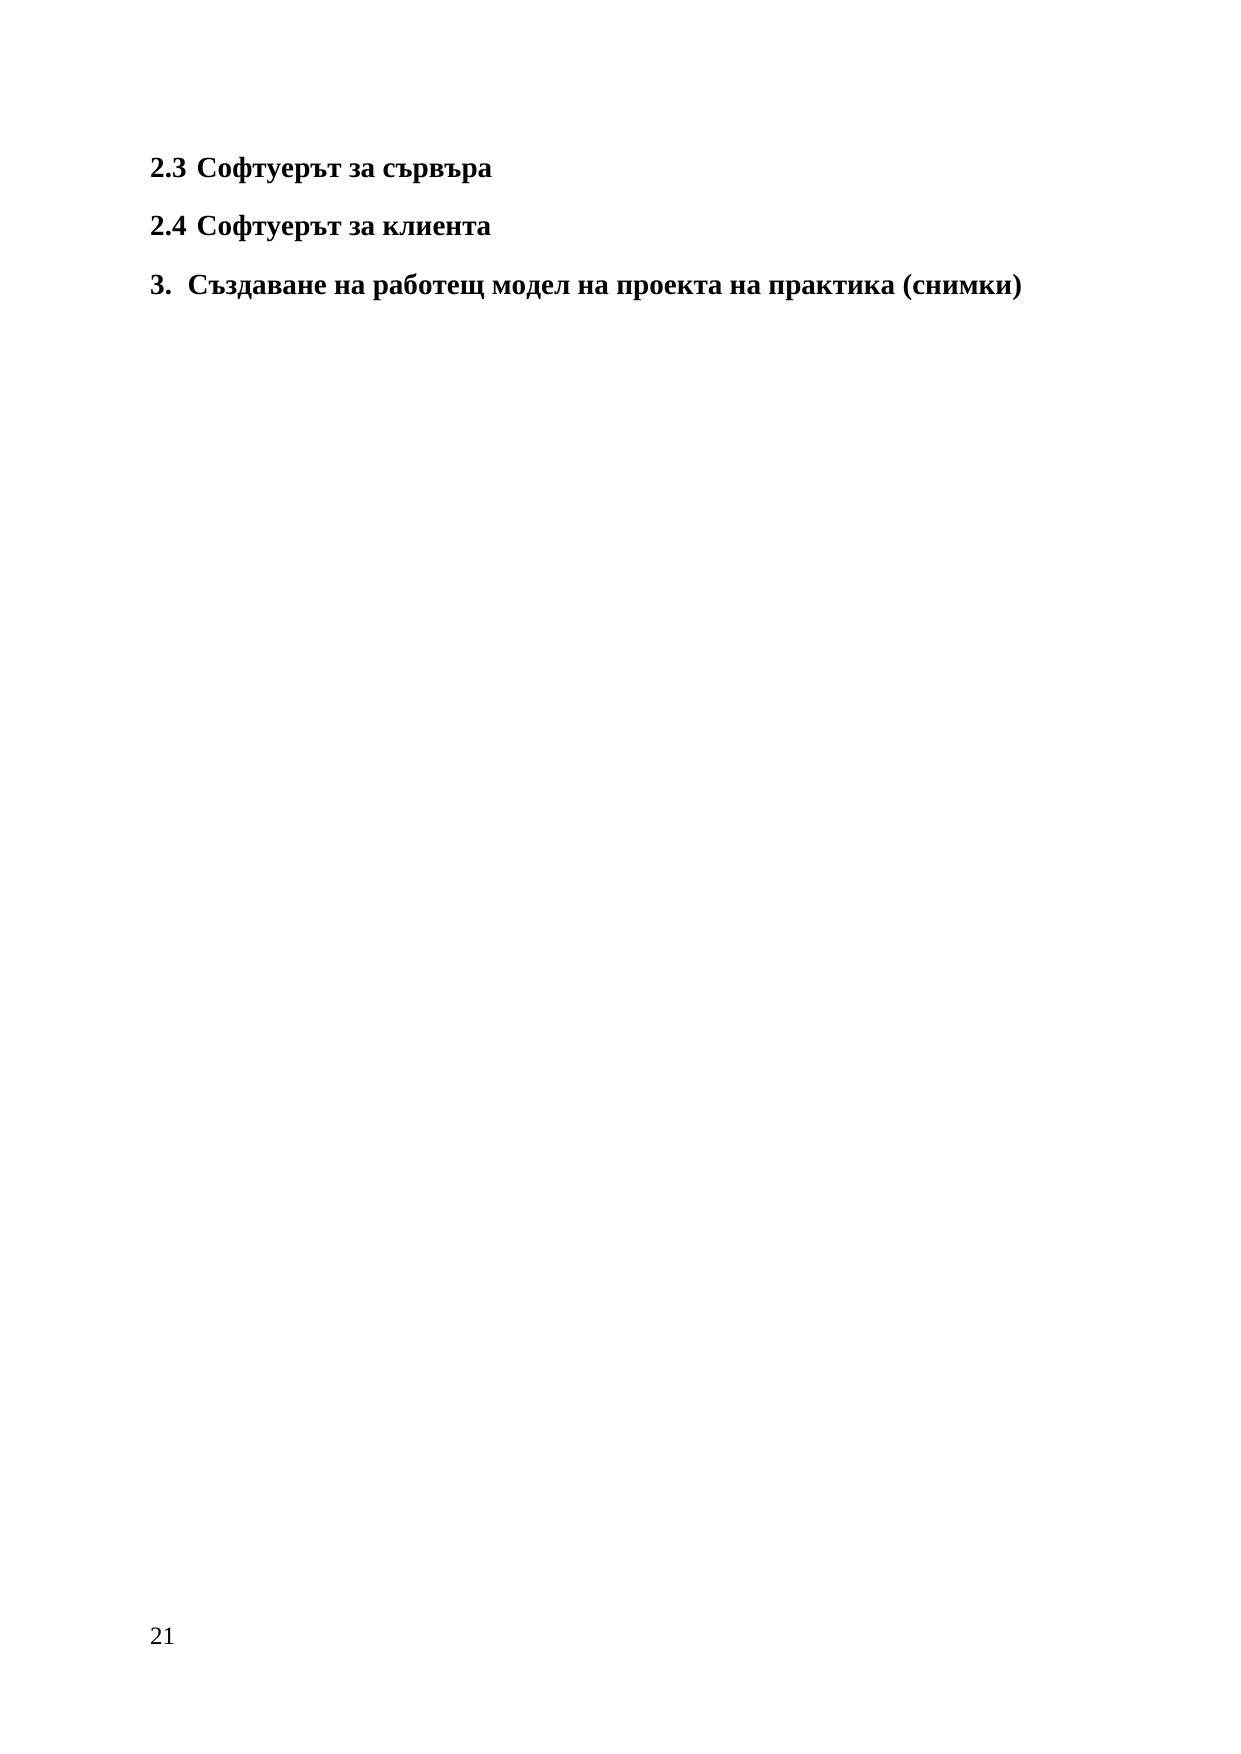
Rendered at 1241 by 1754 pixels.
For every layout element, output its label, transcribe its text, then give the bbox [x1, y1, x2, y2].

subtitle Софтуерът за сървъра [150, 150, 1090, 183]
subtitle Създаване на работещ модел на проекта на практика (снимки) [150, 267, 1090, 301]
subtitle Софтуерът за клиента [150, 208, 1090, 242]
